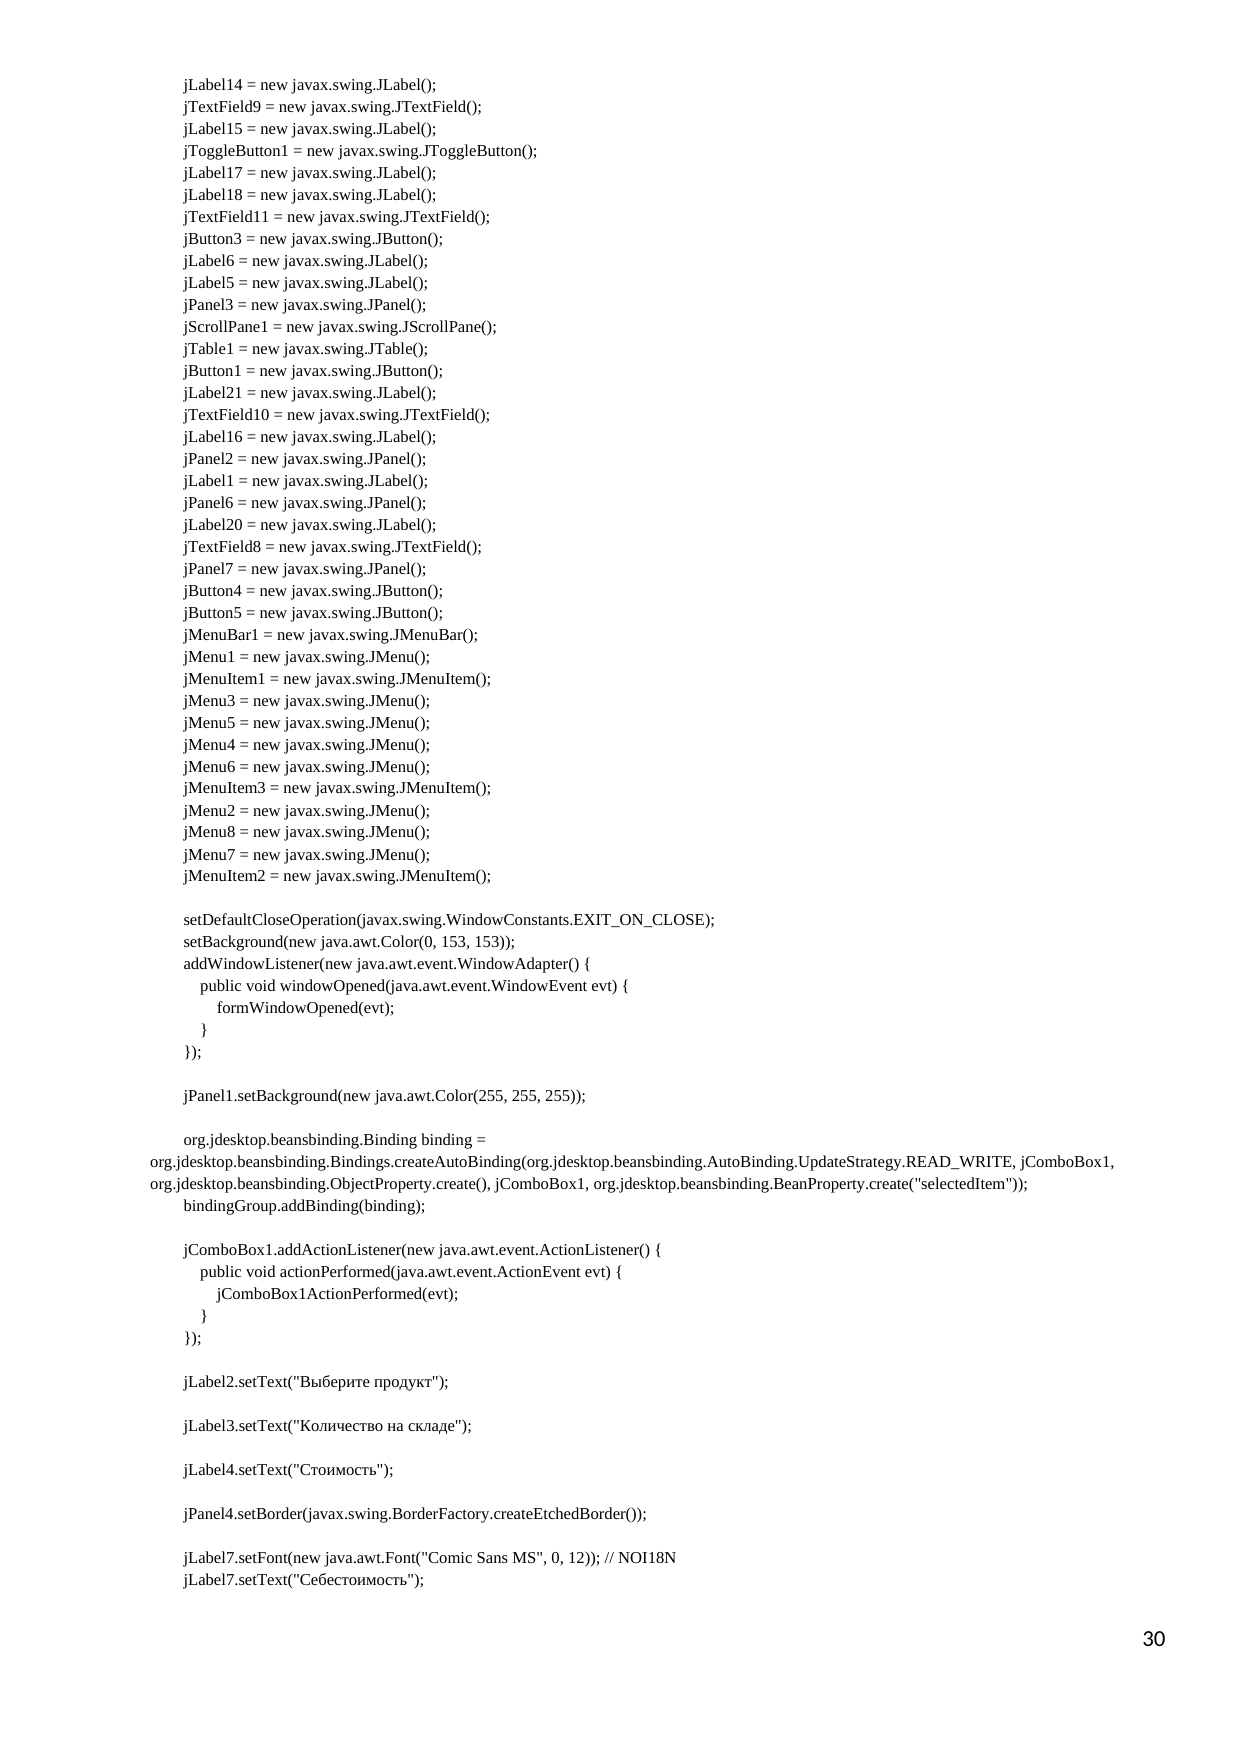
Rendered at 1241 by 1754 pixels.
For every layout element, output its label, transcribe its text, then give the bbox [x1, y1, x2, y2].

list jLabel15 = new javax.swing.JLabel(); [150, 119, 1165, 138]
list jTextField11 = new javax.swing.JTextField(); [150, 207, 1165, 226]
list jLabel1 = new javax.swing.JLabel(); [150, 471, 1165, 490]
list jLabel5 = new javax.swing.JLabel(); [150, 273, 1165, 292]
list jButton3 = new javax.swing.JButton(); [150, 229, 1165, 248]
list jButton4 = new javax.swing.JButton(); [150, 581, 1165, 600]
list addWindowListener(new java.awt.event.WindowAdapter() { [150, 954, 1165, 973]
list jMenu3 = new javax.swing.JMenu(); [150, 690, 1165, 709]
list jComboBox1ActionPerformed(evt); [150, 1284, 1165, 1303]
list bindingGroup.addBinding(binding); [150, 1196, 1165, 1215]
list }); [150, 1042, 1165, 1061]
list jMenu8 = new javax.swing.JMenu(); [150, 822, 1165, 841]
list public void windowOpened(java.awt.event.WindowEvent evt) { [150, 976, 1165, 995]
list jMenu5 = new javax.swing.JMenu(); [150, 712, 1165, 732]
list jToggleButton1 = new javax.swing.JToggleButton(); [150, 141, 1165, 160]
list formWindowOpened(evt); [150, 998, 1165, 1017]
list jLabel6 = new javax.swing.JLabel(); [150, 251, 1165, 270]
list jLabel17 = new javax.swing.JLabel(); [150, 163, 1165, 182]
list jMenuBar1 = new javax.swing.JMenuBar(); [150, 624, 1165, 644]
list jMenuItem1 = new javax.swing.JMenuItem(); [150, 668, 1165, 688]
list public void actionPerformed(java.awt.event.ActionEvent evt) { [150, 1262, 1165, 1281]
list jLabel4.setText("Стоимость"); [150, 1460, 1165, 1479]
list jLabel14 = new javax.swing.JLabel(); [150, 75, 1165, 94]
list jLabel20 = new javax.swing.JLabel(); [150, 514, 1165, 534]
list jPanel6 = new javax.swing.JPanel(); [150, 493, 1165, 512]
list jTextField8 = new javax.swing.JTextField(); [150, 537, 1165, 556]
list jLabel7.setText("Себестоимость"); [150, 1569, 1165, 1589]
list jButton1 = new javax.swing.JButton(); [150, 361, 1165, 380]
list jMenu2 = new javax.swing.JMenu(); [150, 800, 1165, 819]
list jLabel21 = new javax.swing.JLabel(); [150, 383, 1165, 402]
list jMenuItem3 = new javax.swing.JMenuItem(); [150, 778, 1165, 797]
list jMenu6 = new javax.swing.JMenu(); [150, 756, 1165, 776]
list jMenu4 = new javax.swing.JMenu(); [150, 734, 1165, 753]
list jPanel4.setBorder(javax.swing.BorderFactory.createEtchedBorder()); [150, 1504, 1165, 1523]
list jMenu7 = new javax.swing.JMenu(); [150, 844, 1165, 863]
list jPanel7 = new javax.swing.JPanel(); [150, 558, 1165, 578]
list jPanel1.setBackground(new java.awt.Color(255, 255, 255)); [150, 1086, 1165, 1105]
list jPanel2 = new javax.swing.JPanel(); [150, 449, 1165, 468]
list org.jdesktop.beansbinding.Binding binding = org.jdesktop.beansbinding.Bindings.createAutoBinding(org.jdesktop.beansbinding.AutoBinding.UpdateStrategy.READ_WRITE, jComboBox1, org.jdesktop.beansbinding.ObjectProperty.create(), jComboBox1, org.jdesktop.beansbinding.BeanProperty.create("selectedItem")); [150, 1130, 1165, 1193]
list }); [150, 1328, 1165, 1347]
list jLabel2.setText("Выберите продукт"); [150, 1372, 1165, 1391]
list jLabel3.setText("Количество на складе"); [150, 1416, 1165, 1435]
list jScrollPane1 = new javax.swing.JScrollPane(); [150, 317, 1165, 336]
list setDefaultCloseOperation(javax.swing.WindowConstants.EXIT_ON_CLOSE); [150, 910, 1165, 929]
list jTable1 = new javax.swing.JTable(); [150, 339, 1165, 358]
list jTextField9 = new javax.swing.JTextField(); [150, 97, 1165, 116]
list setBackground(new java.awt.Color(0, 153, 153)); [150, 932, 1165, 951]
list jLabel7.setFont(new java.awt.Font("Comic Sans MS", 0, 12)); // NOI18N [150, 1548, 1165, 1567]
list jLabel18 = new javax.swing.JLabel(); [150, 185, 1165, 204]
list } [150, 1306, 1165, 1325]
list jMenuItem2 = new javax.swing.JMenuItem(); [150, 866, 1165, 885]
list } [150, 1020, 1165, 1039]
list jButton5 = new javax.swing.JButton(); [150, 602, 1165, 622]
list jLabel16 = new javax.swing.JLabel(); [150, 427, 1165, 446]
list jComboBox1.addActionListener(new java.awt.event.ActionListener() { [150, 1240, 1165, 1259]
list jMenu1 = new javax.swing.JMenu(); [150, 646, 1165, 666]
list jTextField10 = new javax.swing.JTextField(); [150, 405, 1165, 424]
list jPanel3 = new javax.swing.JPanel(); [150, 295, 1165, 314]
